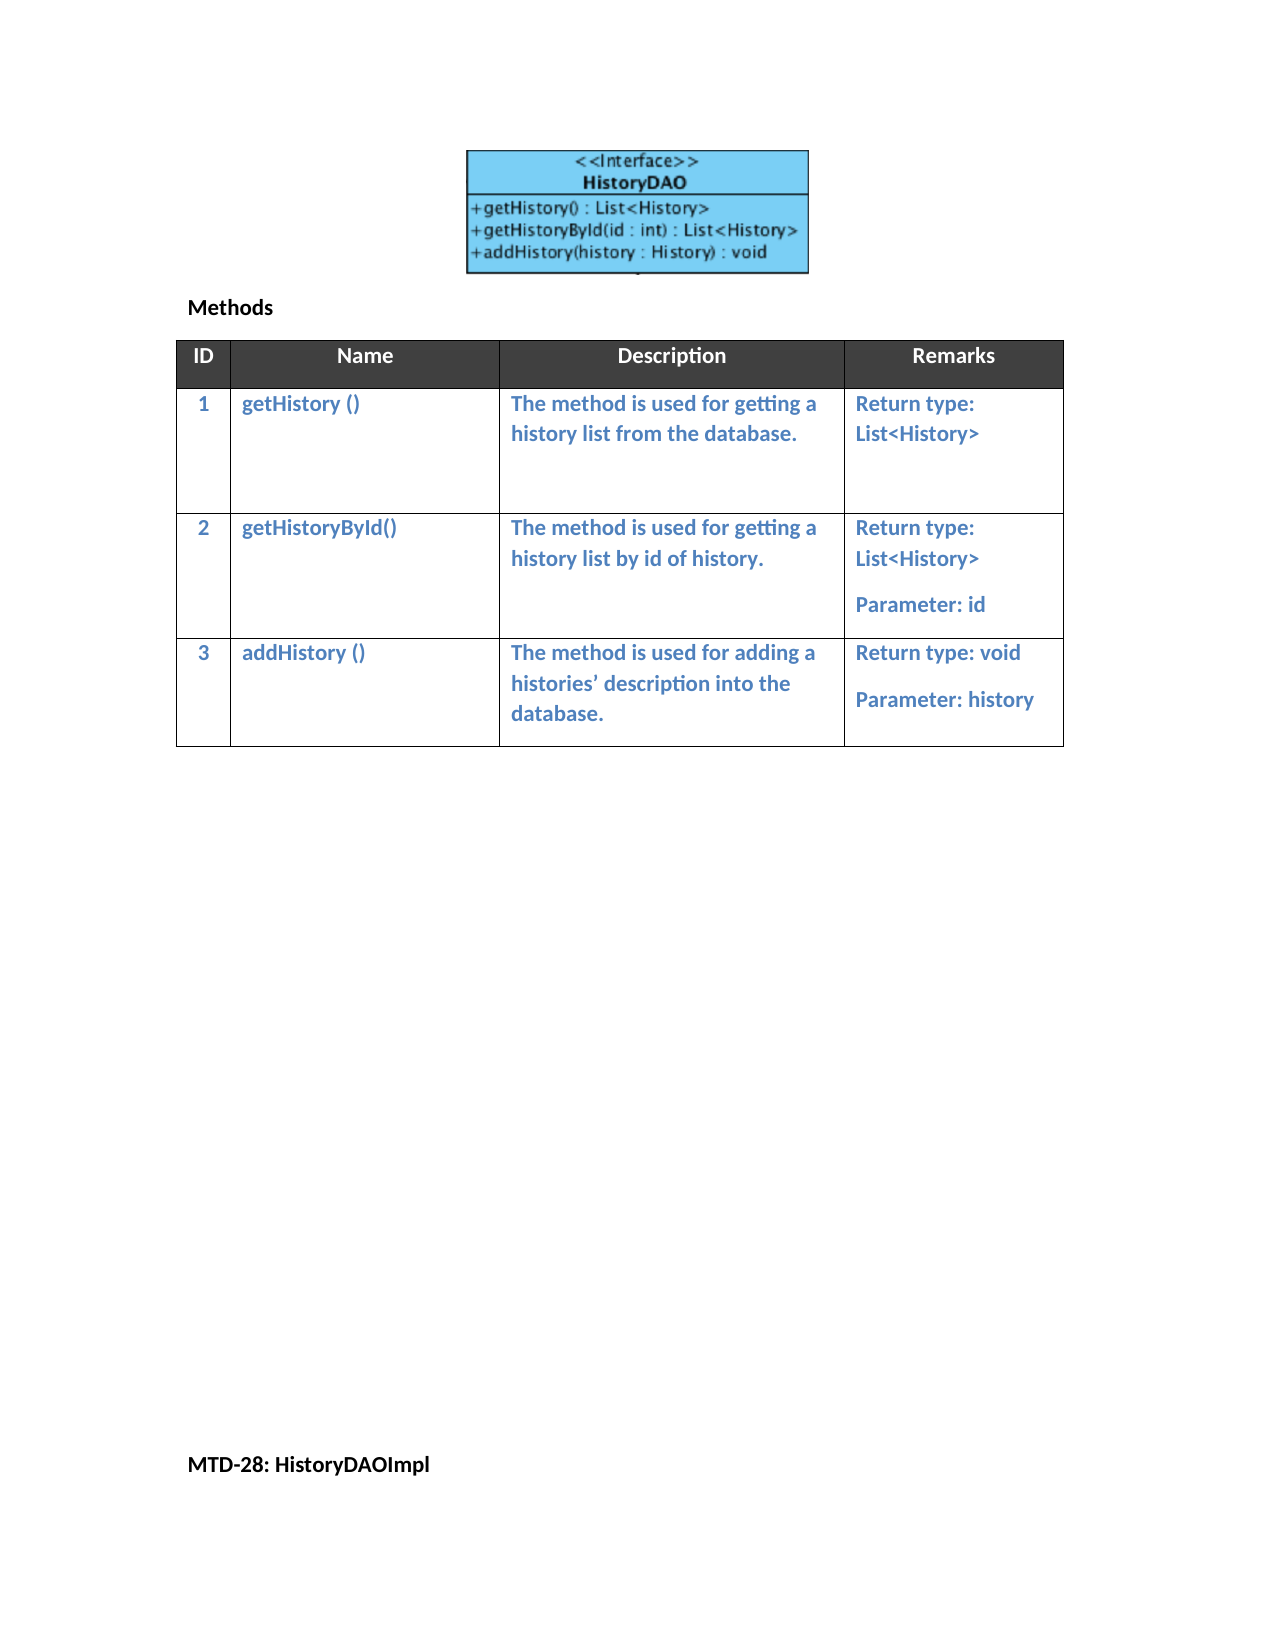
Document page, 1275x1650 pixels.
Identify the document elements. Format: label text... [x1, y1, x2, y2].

table_cell Return type: void Parameter: history [845, 639, 1063, 746]
table_cell 3 [177, 639, 230, 746]
table_cell 1 [177, 389, 230, 512]
table_header Name [231, 341, 499, 388]
text MTD-28: HistoryDAOImpl [187, 1450, 1087, 1478]
text Methods [187, 293, 1087, 321]
table_cell addHistory () [231, 639, 499, 746]
table_header ID [177, 341, 230, 388]
picture [466, 150, 809, 275]
table_cell getHistoryById() [231, 514, 499, 637]
table_cell The method is used for adding a histories’ description into the database. [500, 639, 844, 746]
table_cell The method is used for getting a history list from the database. [500, 389, 844, 512]
table_header Remarks [845, 341, 1063, 388]
table_cell 2 [177, 514, 230, 637]
table_cell Return type: List<History> Parameter: id [845, 514, 1063, 637]
table_cell The method is used for getting a history list by id of history. [500, 514, 844, 637]
table_cell Return type: List<History> [845, 389, 1063, 512]
table_cell getHistory () [231, 389, 499, 512]
table_header Description [500, 341, 844, 388]
